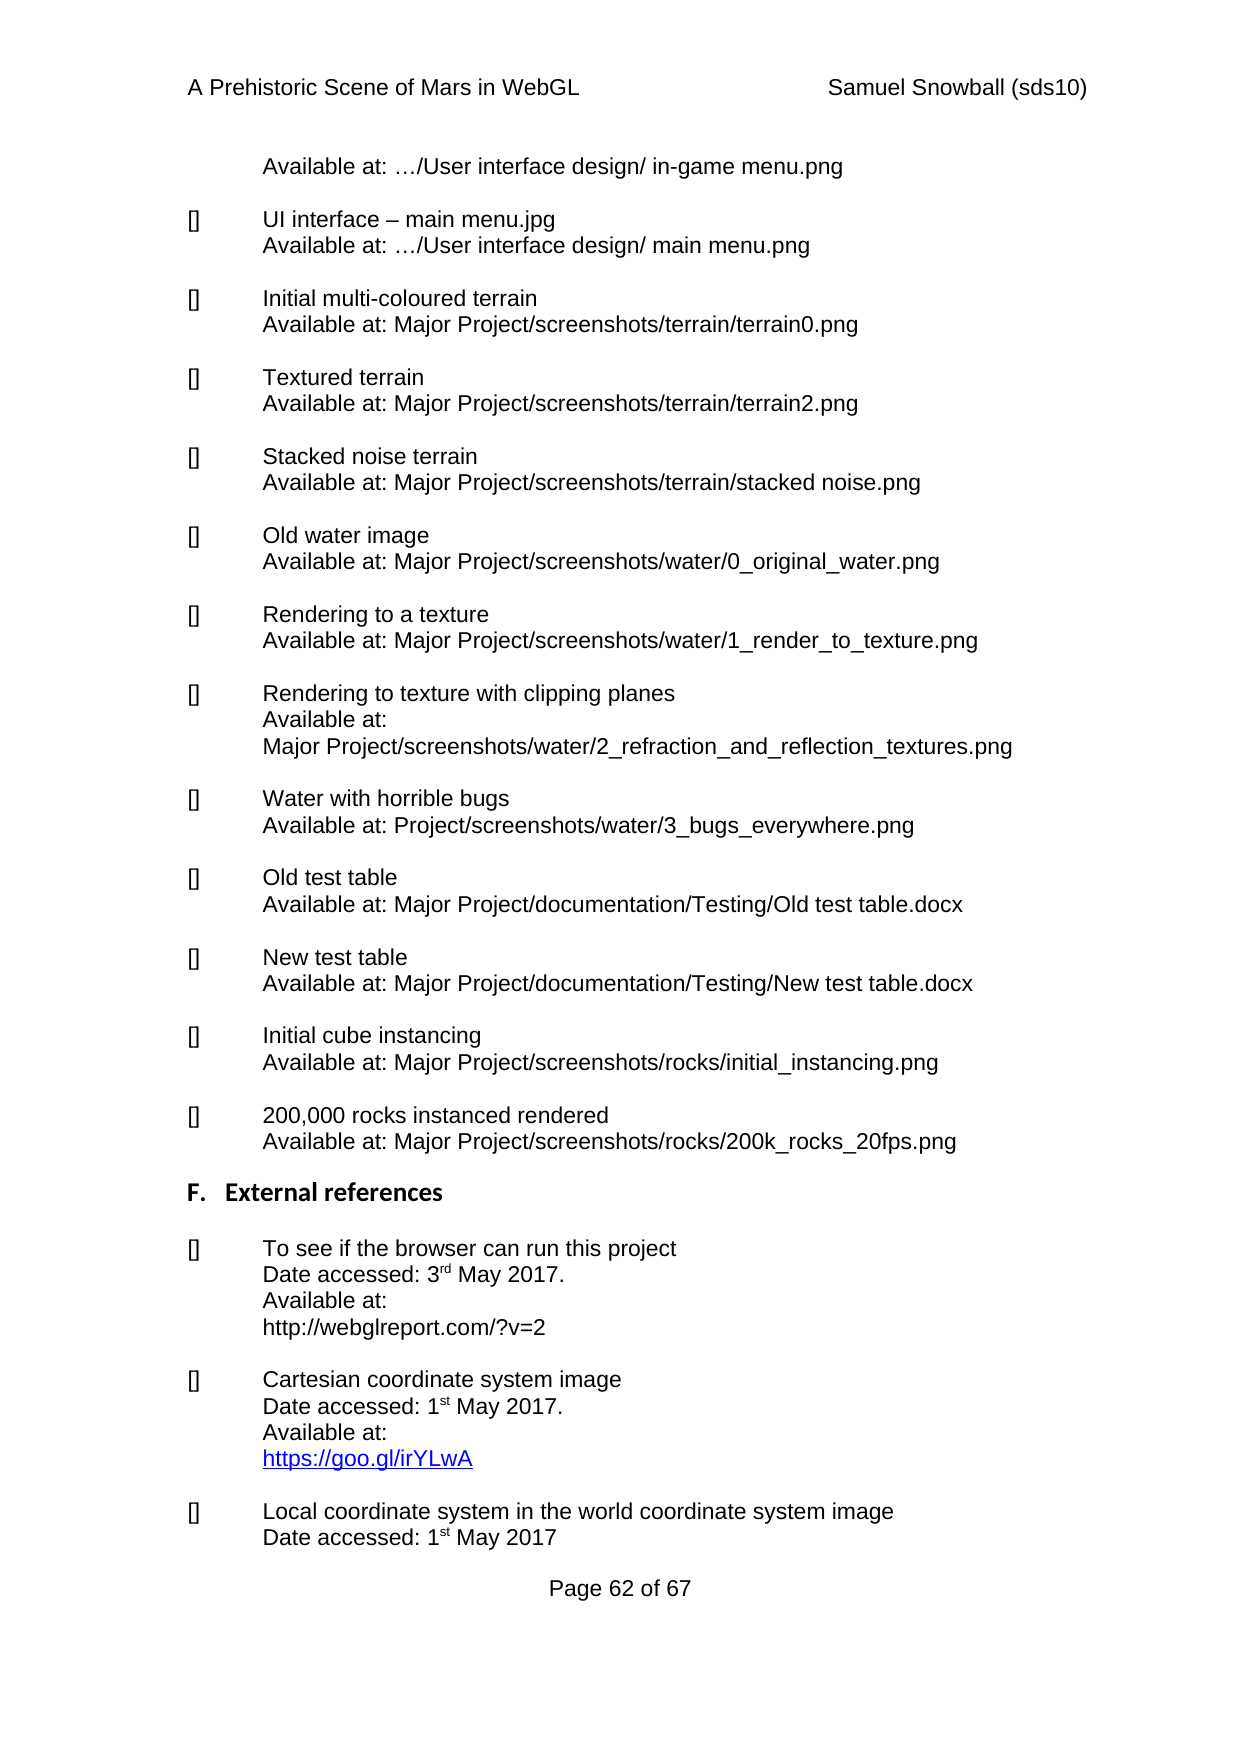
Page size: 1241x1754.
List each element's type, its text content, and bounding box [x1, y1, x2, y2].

text [] Textured terrain [187, 364, 1053, 390]
text Date accessed: 1st May 2017. [187, 1393, 1053, 1419]
text Available at: [187, 1287, 1053, 1313]
text [] Stacked noise terrain [187, 443, 1053, 469]
text [] To see if the browser can run this project [187, 1234, 1053, 1261]
text [] Initial multi-coloured terrain [187, 284, 1053, 311]
text Date accessed: 3rd May 2017. [187, 1261, 1053, 1287]
text External references [187, 1175, 1053, 1208]
text Available at: Project/screenshots/water/3_bugs_everywhere.png [187, 812, 1053, 838]
text [] Old water image [187, 522, 1053, 548]
text Available at: Major Project/screenshots/rocks/initial_instancing.png [187, 1049, 1053, 1075]
text [] Initial cube instancing [187, 1022, 1053, 1049]
text [] Rendering to texture with clipping planes [187, 680, 1053, 706]
text Available at: Major Project/screenshots/water/0_original_water.png [187, 548, 1053, 574]
text Date accessed: 1st May 2017 [187, 1524, 1053, 1551]
text Available at: Major Project/documentation/Testing/New test table.docx [187, 970, 1053, 996]
text Available at: Major Project/screenshots/terrain/terrain2.png [187, 390, 1053, 416]
text [] 200,000 rocks instanced rendered [187, 1102, 1053, 1128]
text [] Cartesian coordinate system image [187, 1366, 1053, 1393]
text Available at: Major Project/screenshots/terrain/stacked noise.png [187, 469, 1053, 495]
text [] Rendering to a texture [187, 601, 1053, 627]
text Available at: Major Project/screenshots/water/1_render_to_texture.png [187, 627, 1053, 653]
text Available at: Major Project/screenshots/rocks/200k_rocks_20fps.png [187, 1128, 1053, 1154]
text Major Project/screenshots/water/2_refraction_and_reflection_textures.png [187, 733, 1053, 759]
text http://webglreport.com/?v=2 [187, 1313, 1053, 1340]
text Available at: …/User interface design/ main menu.png [187, 232, 1053, 258]
text Available at: [187, 706, 1053, 733]
text [] Local coordinate system in the world coordinate system image [187, 1498, 1053, 1524]
text [] Old test table [187, 864, 1053, 891]
text Available at: Major Project/screenshots/terrain/terrain0.png [187, 311, 1053, 337]
text https://goo.gl/irYLwA [187, 1445, 1053, 1472]
text [] New test table [187, 943, 1053, 970]
text Available at: …/User interface design/ in-game menu.png [187, 153, 1053, 179]
text [] Water with horrible bugs [187, 785, 1053, 812]
text [] UI interface – main menu.jpg [187, 206, 1053, 232]
text Available at: Major Project/documentation/Testing/Old test table.docx [187, 891, 1053, 917]
text Available at: [187, 1419, 1053, 1445]
